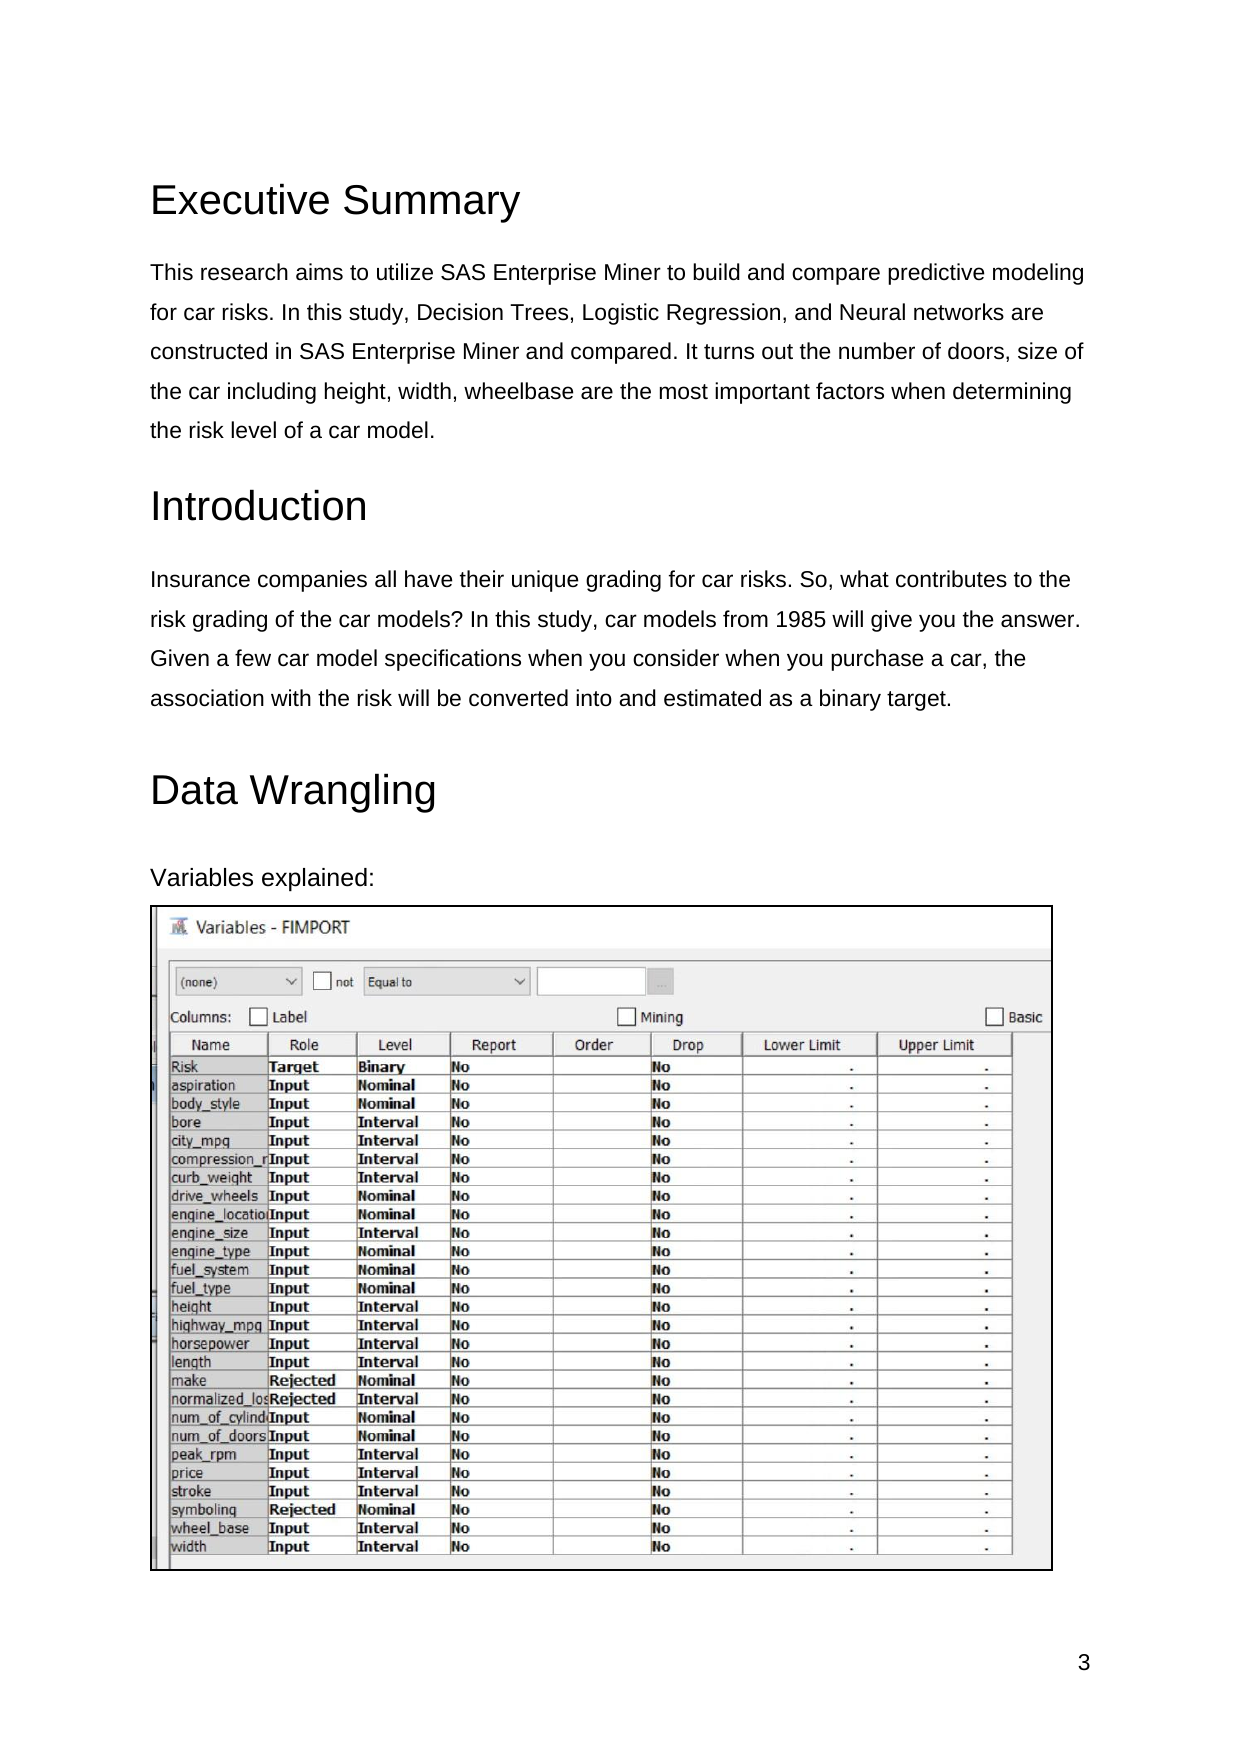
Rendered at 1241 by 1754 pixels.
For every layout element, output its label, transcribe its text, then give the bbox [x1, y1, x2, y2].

picture [152, 907, 1051, 1569]
subtitle Introduction [150, 482, 1090, 530]
text Insurance companies all have their unique grading for car risks. So, what contributes to the risk grading of the car models? In this study, car models from 1985 will give you the answer. Given a few car model specifications when you consider when you purchase a car, the association with the risk will be converted into and estimated as a binary target. [150, 566, 1090, 711]
subtitle Executive Summary [150, 175, 1090, 223]
text This research aims to utilize SAS Enterprise Miner to build and compare predictive modeling for car risks. In this study, Decision Trees, Logistic Regression, and Neural networks are constructed in SAS Enterprise Miner and compared. It turns out the number of doors, size of the car including height, width, wheelbase are the most important factors when determining the risk level of a car model. [150, 259, 1090, 444]
subtitle Data Wrangling [150, 766, 1090, 814]
